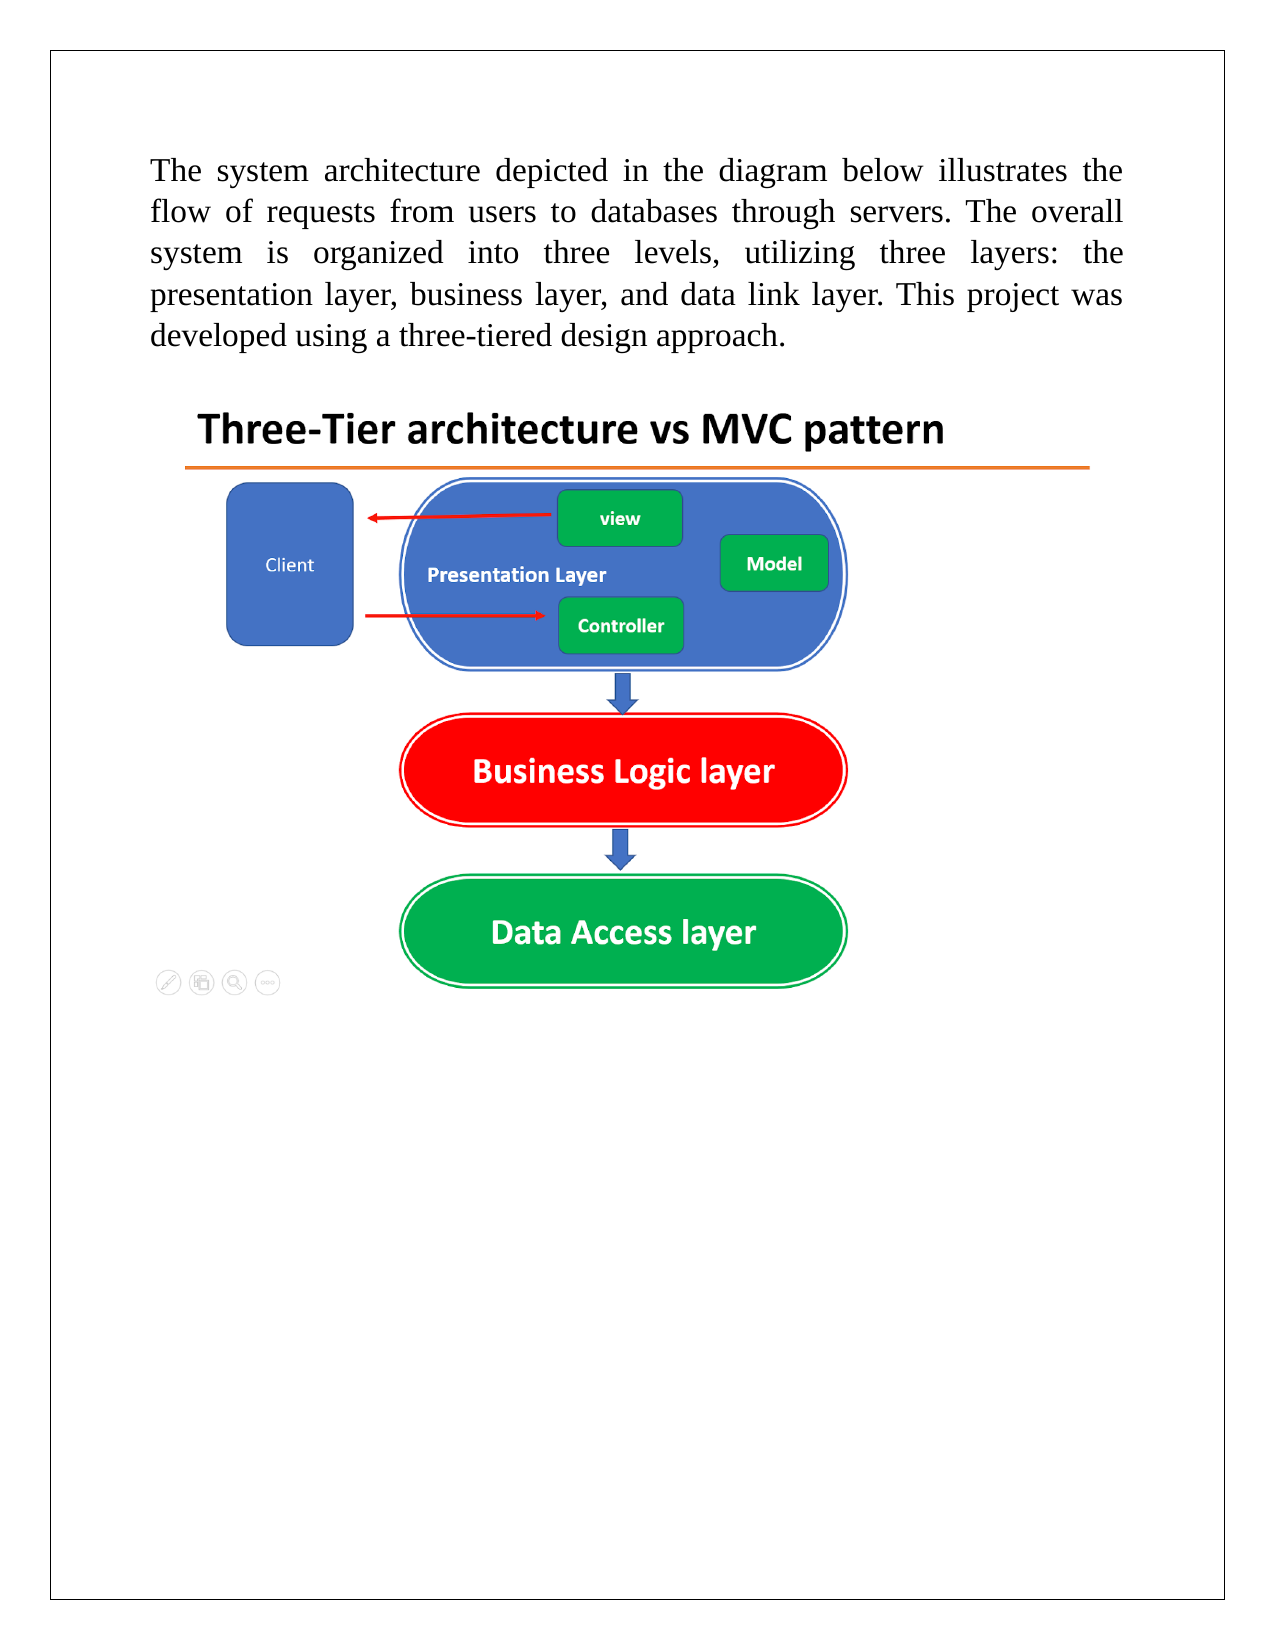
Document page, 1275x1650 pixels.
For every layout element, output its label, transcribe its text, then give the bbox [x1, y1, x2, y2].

text The system architecture depicted in the diagram below illustrates the flow of requests from users to databases through servers. The overall system is organized into three levels, utilizing three layers: the presentation layer, business layer, and data link layer. This project was developed using a three-tiered design approach. [150, 150, 1125, 354]
picture [150, 373, 1125, 999]
